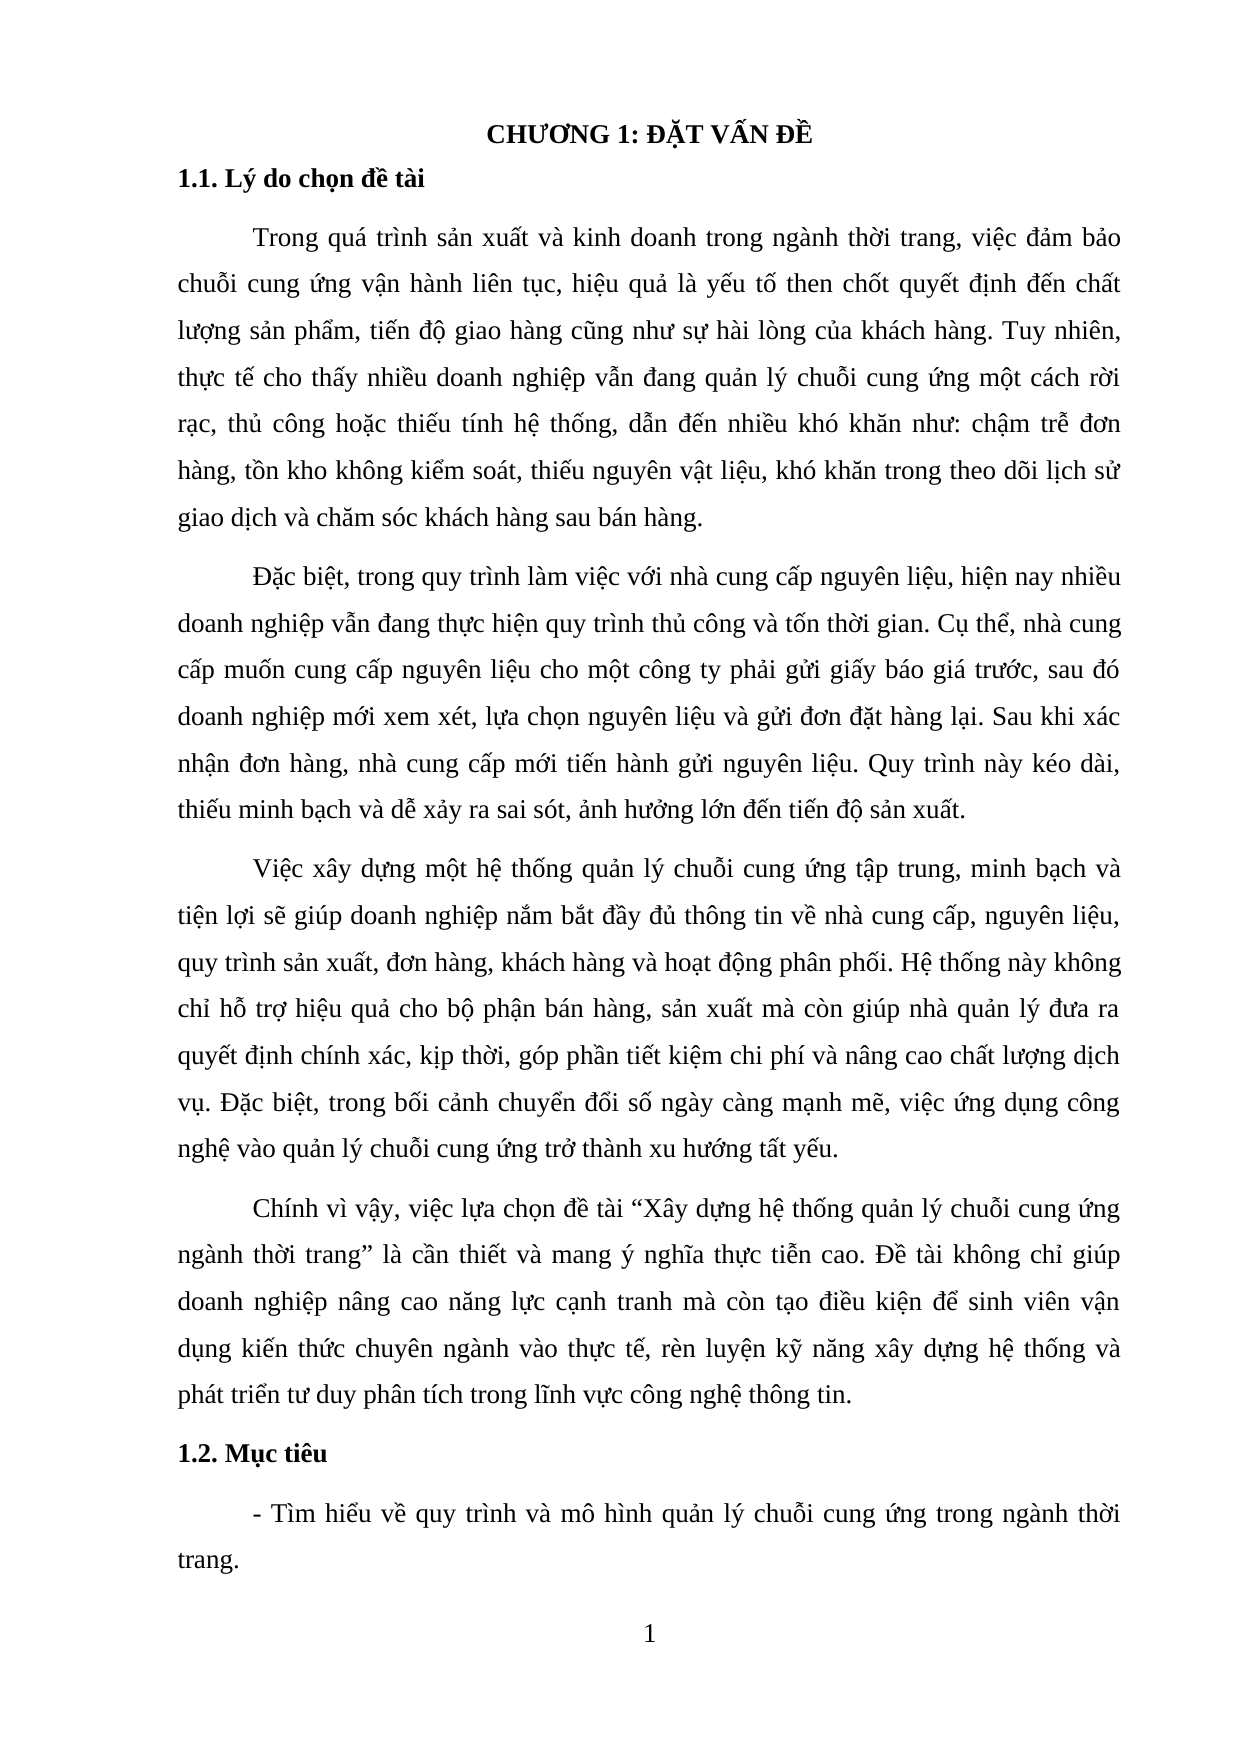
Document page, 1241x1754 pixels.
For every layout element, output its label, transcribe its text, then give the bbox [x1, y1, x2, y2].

subtitle 1.1. Lý do chọn đề tài [177, 162, 1122, 193]
subtitle 1.2. Mục tiêu [177, 1438, 1122, 1469]
text Trong quá trình sản xuất và kinh doanh trong ngành thời trang, việc đảm bảo chuỗi cung ứng vận hành liên tục, hiệu quả là yếu tố then chốt quyết định đến chất lượng sản phẩm, tiến độ giao hàng cũng như sự hài lòng của khách hàng. Tuy nhiên, thực tế cho thấy nhiều doanh nghiệp vẫn đang quản lý chuỗi cung ứng một cách rời rạc, thủ công hoặc thiếu tính hệ thống, dẫn đến nhiều khó khăn như: chậm trễ đơn hàng, tồn kho không kiểm soát, thiếu nguyên vật liệu, khó khăn trong theo dõi lịch sử giao dịch và chăm sóc khách hàng sau bán hàng. [177, 221, 1122, 532]
text Đặc biệt, trong quy trình làm việc với nhà cung cấp nguyên liệu, hiện nay nhiều doanh nghiệp vẫn đang thực hiện quy trình thủ công và tốn thời gian. Cụ thể, nhà cung cấp muốn cung cấp nguyên liệu cho một công ty phải gửi giấy báo giá trước, sau đó doanh nghiệp mới xem xét, lựa chọn nguyên liệu và gửi đơn đặt hàng lại. Sau khi xác nhận đơn hàng, nhà cung cấp mới tiến hành gửi nguyên liệu. Quy trình này kéo dài, thiếu minh bạch và dễ xảy ra sai sót, ảnh hưởng lớn đến tiến độ sản xuất. [177, 560, 1122, 824]
text Chính vì vậy, việc lựa chọn đề tài “Xây dựng hệ thống quản lý chuỗi cung ứng ngành thời trang” là cần thiết và mang ý nghĩa thực tiễn cao. Đề tài không chỉ giúp doanh nghiệp nâng cao năng lực cạnh tranh mà còn tạo điều kiện để sinh viên vận dụng kiến thức chuyên ngành vào thực tế, rèn luyện kỹ năng xây dựng hệ thống và phát triển tư duy phân tích trong lĩnh vực công nghệ thông tin. [177, 1192, 1122, 1409]
text - Tìm hiểu về quy trình và mô hình quản lý chuỗi cung ứng trong ngành thời trang. [177, 1497, 1122, 1574]
subtitle ĐẶT VẤN ĐỀ [177, 118, 1122, 149]
text Việc xây dựng một hệ thống quản lý chuỗi cung ứng tập trung, minh bạch và tiện lợi sẽ giúp doanh nghiệp nắm bắt đầy đủ thông tin về nhà cung cấp, nguyên liệu, quy trình sản xuất, đơn hàng, khách hàng và hoạt động phân phối. Hệ thống này không chỉ hỗ trợ hiệu quả cho bộ phận bán hàng, sản xuất mà còn giúp nhà quản lý đưa ra quyết định chính xác, kịp thời, góp phần tiết kiệm chi phí và nâng cao chất lượng dịch vụ. Đặc biệt, trong bối cảnh chuyển đổi số ngày càng mạnh mẽ, việc ứng dụng công nghệ vào quản lý chuỗi cung ứng trở thành xu hướng tất yếu. [177, 853, 1122, 1164]
